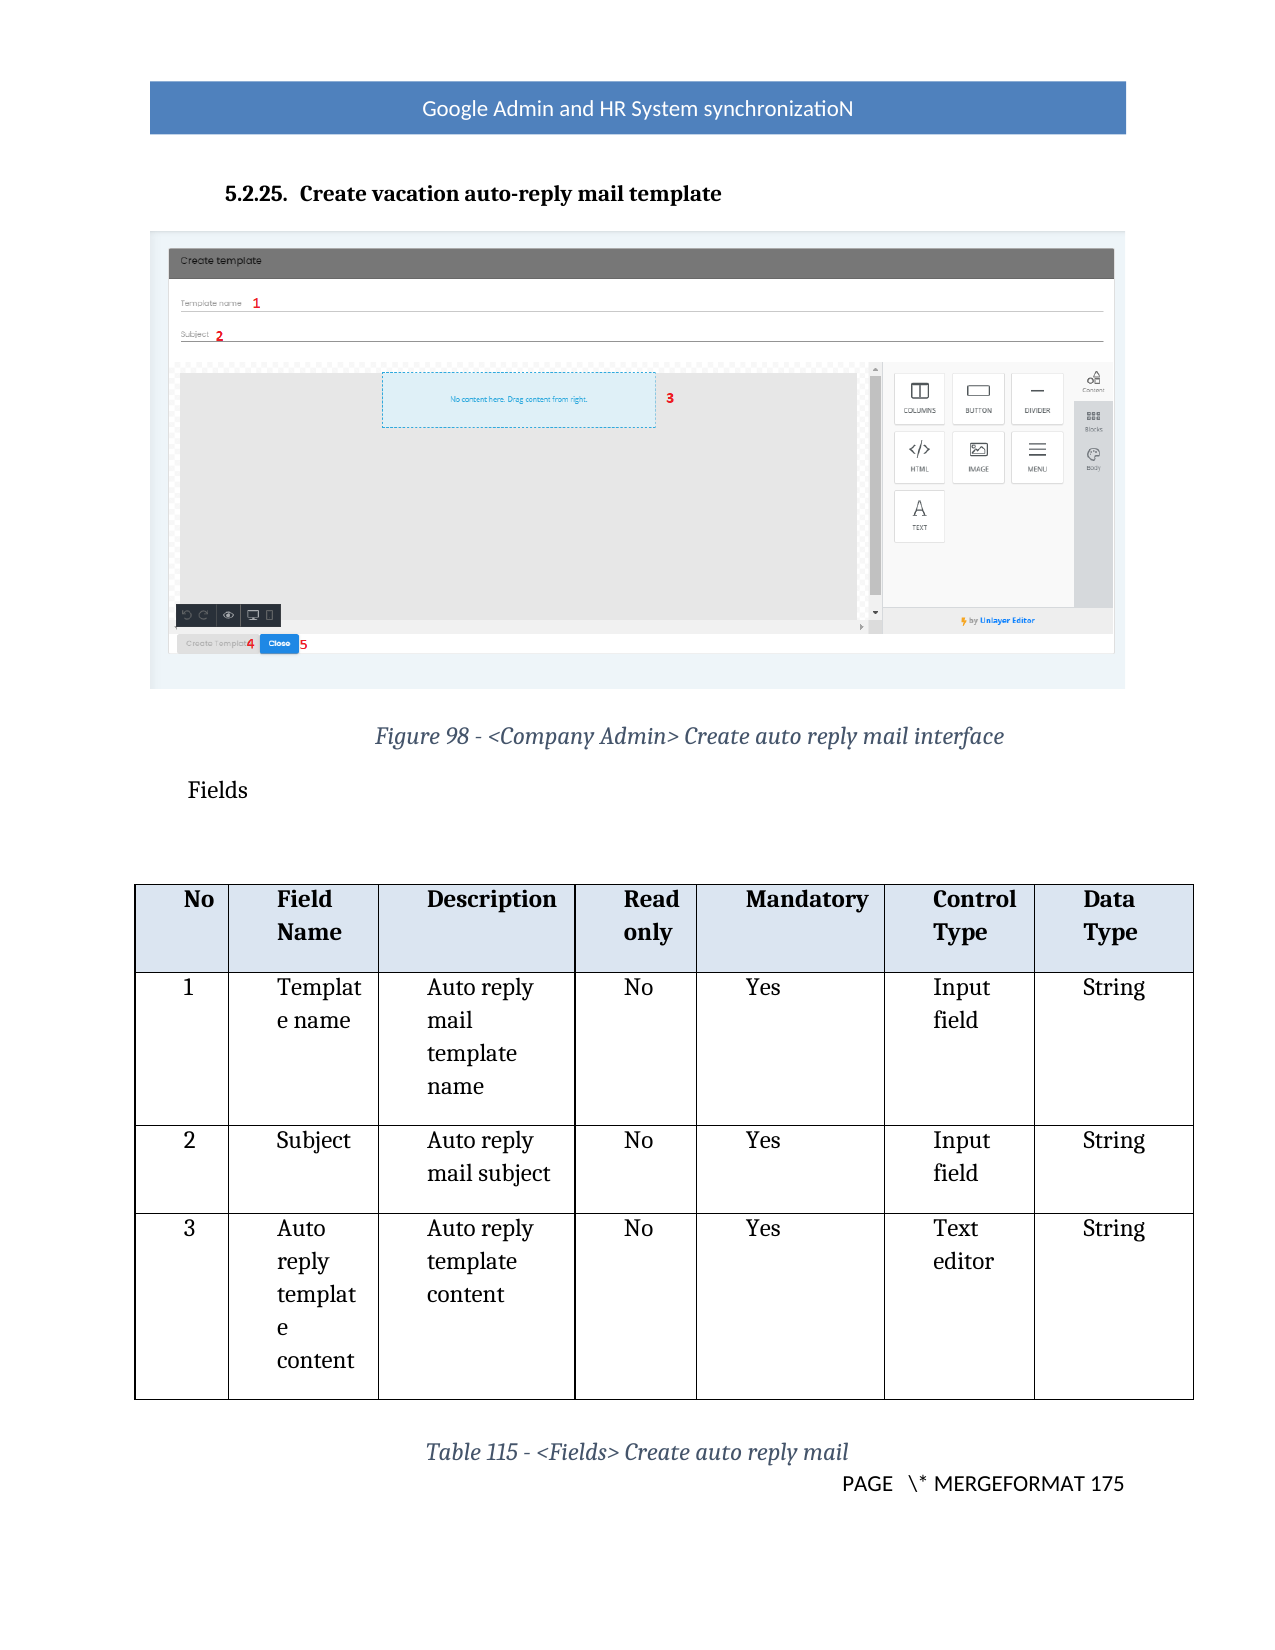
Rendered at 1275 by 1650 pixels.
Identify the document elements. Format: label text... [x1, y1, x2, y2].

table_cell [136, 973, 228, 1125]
text Figure 98 - <Company Admin> Create auto reply mail interface [307, 722, 1125, 751]
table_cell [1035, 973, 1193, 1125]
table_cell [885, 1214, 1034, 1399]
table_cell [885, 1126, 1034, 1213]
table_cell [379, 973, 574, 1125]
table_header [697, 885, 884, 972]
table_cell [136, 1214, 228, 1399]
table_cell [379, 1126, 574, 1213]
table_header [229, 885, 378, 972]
text Fields [187, 776, 1125, 805]
picture [150, 231, 1125, 689]
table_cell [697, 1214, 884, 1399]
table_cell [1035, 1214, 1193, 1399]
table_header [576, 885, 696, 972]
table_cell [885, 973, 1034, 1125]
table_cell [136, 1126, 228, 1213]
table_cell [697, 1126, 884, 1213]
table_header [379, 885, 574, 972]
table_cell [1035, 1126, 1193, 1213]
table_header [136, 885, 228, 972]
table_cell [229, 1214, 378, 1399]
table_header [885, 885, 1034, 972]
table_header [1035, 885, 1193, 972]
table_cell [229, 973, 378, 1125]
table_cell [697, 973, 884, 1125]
text Table 115 - <Fields> Create auto reply mail [150, 1400, 1125, 1466]
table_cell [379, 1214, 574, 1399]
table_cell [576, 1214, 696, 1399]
subtitle Create vacation auto-reply mail template [225, 181, 1125, 207]
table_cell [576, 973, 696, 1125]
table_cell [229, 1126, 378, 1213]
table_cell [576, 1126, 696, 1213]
